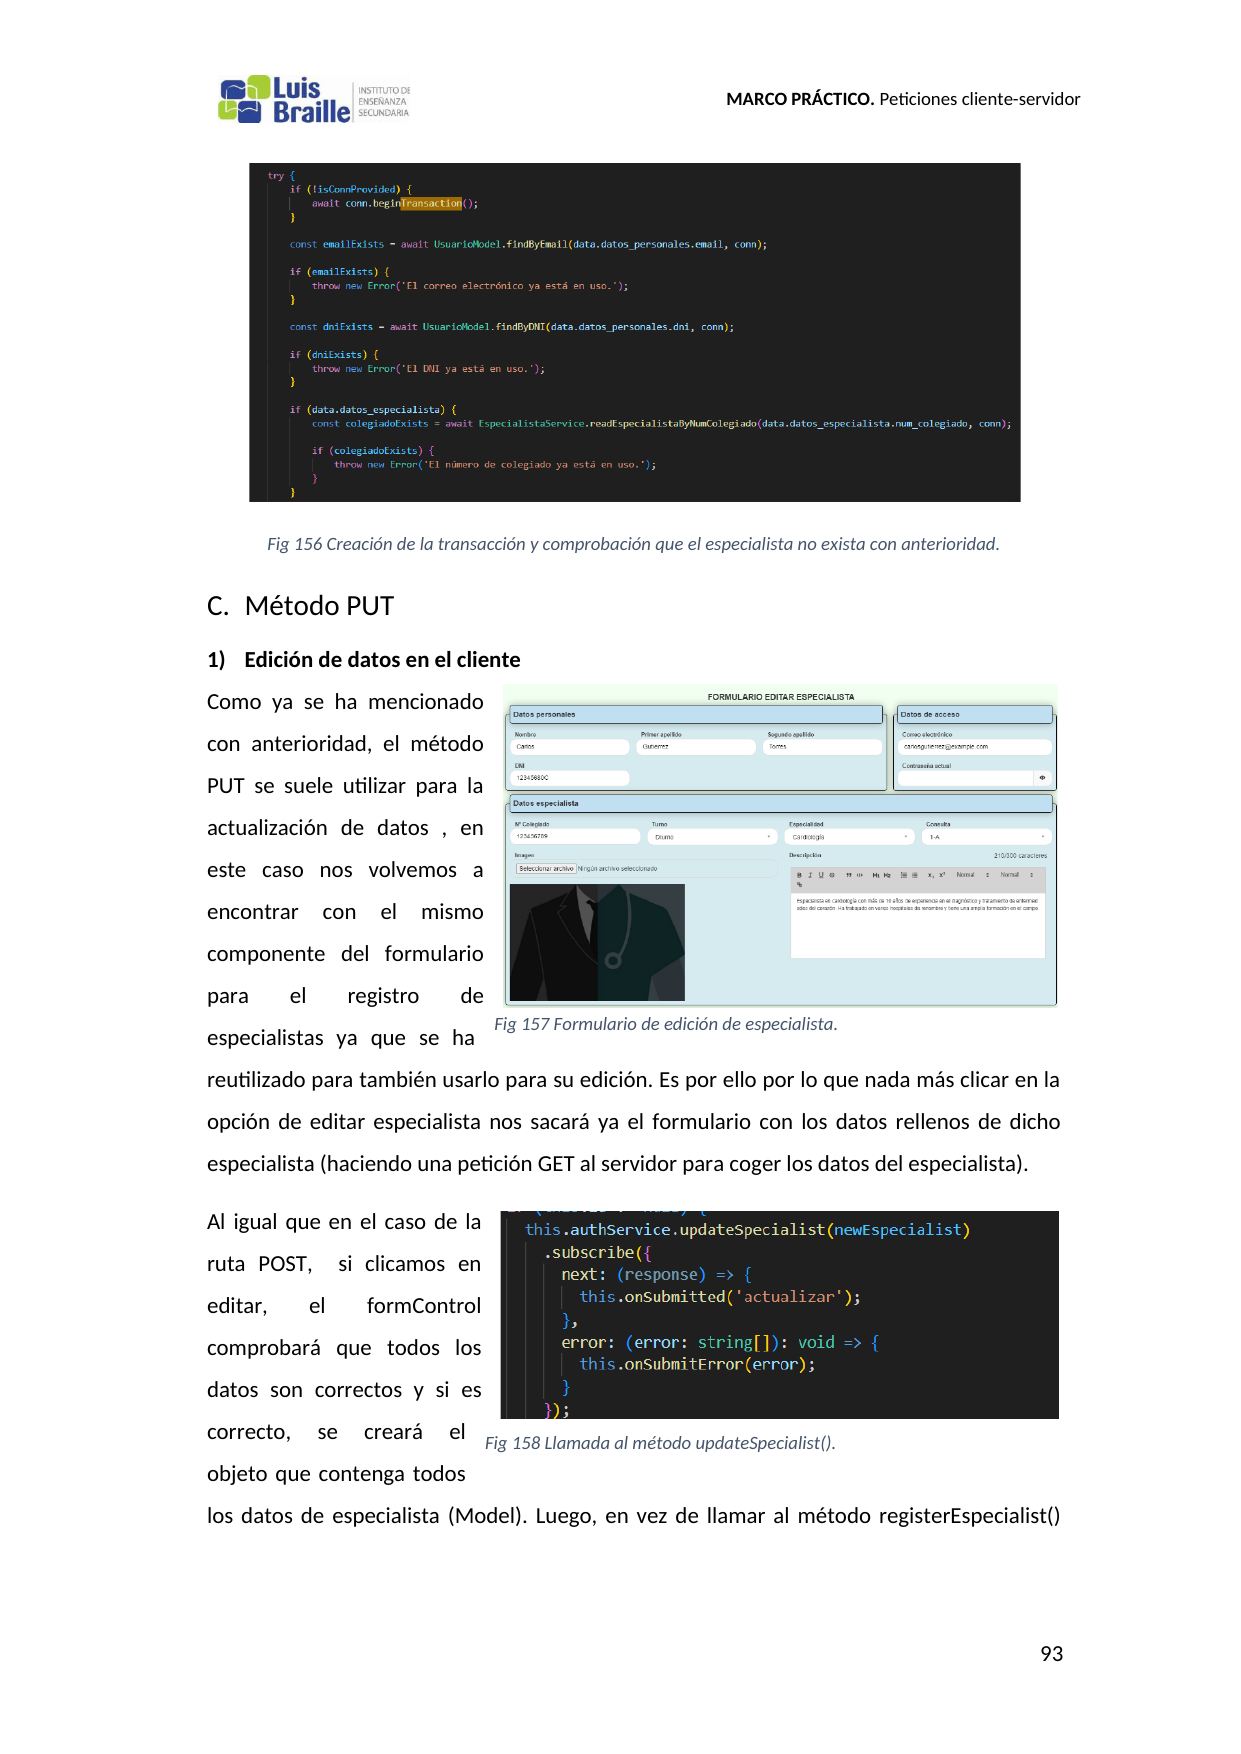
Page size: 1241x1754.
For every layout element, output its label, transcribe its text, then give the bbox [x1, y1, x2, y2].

picture [501, 684, 1058, 1007]
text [207, 1207, 1063, 1529]
list Edición de datos en el cliente [207, 645, 1063, 673]
text Fig 156 Creación de la transacción y comprobación que el especialista no exista con anterioridad. [207, 532, 1063, 555]
picture [499, 1211, 1059, 1418]
list Método PUT [207, 587, 1063, 623]
picture [249, 163, 1021, 502]
